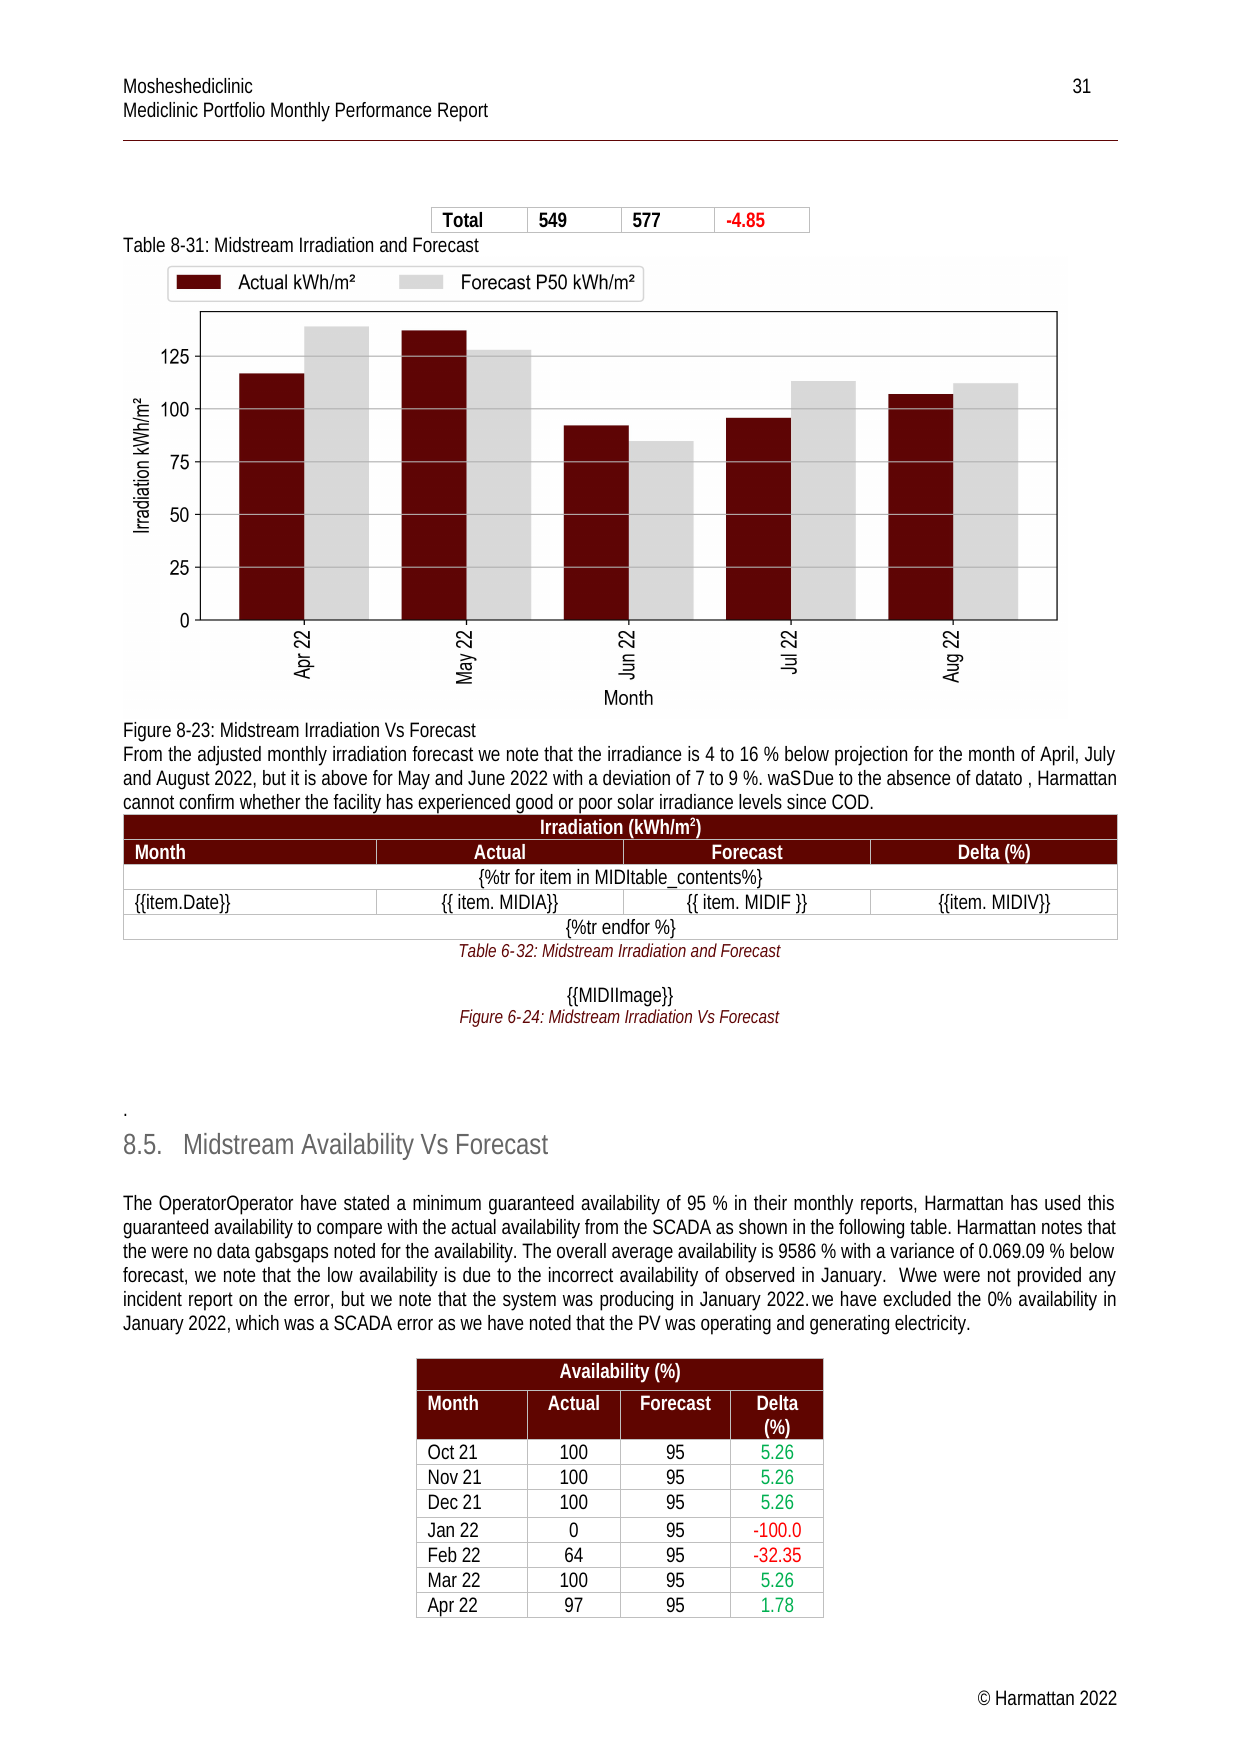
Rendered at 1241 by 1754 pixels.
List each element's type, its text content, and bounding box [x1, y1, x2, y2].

table_cell [731, 1543, 823, 1567]
table_cell [528, 1543, 620, 1567]
table_cell [528, 1568, 620, 1592]
table_cell [417, 1543, 527, 1567]
table_cell [417, 1465, 527, 1489]
table_cell [731, 1490, 823, 1517]
table_cell [621, 1440, 730, 1464]
table_cell [377, 890, 623, 914]
table_cell [377, 840, 623, 864]
table_cell [528, 1440, 620, 1464]
table_cell [731, 1465, 823, 1489]
table_cell [731, 1440, 823, 1464]
table_cell [417, 1593, 527, 1617]
subtitle Midstream Availability Vs Forecast [123, 1127, 1117, 1160]
table_cell [124, 840, 376, 864]
table_cell [124, 865, 1117, 889]
table_cell [528, 1465, 620, 1489]
table_cell [622, 208, 714, 232]
table_cell [417, 1490, 527, 1517]
table_cell [417, 1518, 527, 1542]
table_cell [528, 1490, 620, 1517]
text The have stated a minimum guaranteed availability of 95% in their monthly reports, Harmattan has used this guaranteed availability to compare with the actual availability from the SCADA as shown in the following table. Harmattan notes that the were no data noted for the availability. The average availability is % with a variance of %, [123, 1191, 1117, 1334]
table_cell [528, 208, 621, 232]
table_cell [432, 208, 527, 232]
table_cell [417, 1440, 527, 1464]
table_cell [417, 1568, 527, 1592]
table_cell [124, 890, 376, 914]
table_cell [731, 1568, 823, 1592]
table_cell [417, 1391, 527, 1439]
table_cell [731, 1518, 823, 1542]
table_cell [731, 1391, 823, 1439]
table_cell [715, 208, 809, 232]
picture [122, 256, 1068, 719]
table_cell [621, 1391, 730, 1439]
table_cell [528, 1391, 620, 1439]
table_cell [621, 1490, 730, 1517]
table_header [417, 1359, 823, 1390]
table_cell [621, 1518, 730, 1542]
table_cell [871, 840, 1117, 864]
table_cell [871, 890, 1117, 914]
table_cell [621, 1568, 730, 1592]
table_cell [528, 1593, 620, 1617]
table_cell [621, 1465, 730, 1489]
table_cell [624, 840, 870, 864]
table_cell [621, 1543, 730, 1567]
table_cell [624, 890, 870, 914]
table_cell [621, 1593, 730, 1617]
table_cell [528, 1518, 620, 1542]
table_header [124, 815, 1117, 839]
table_cell [124, 915, 1117, 939]
table_cell [731, 1593, 823, 1617]
